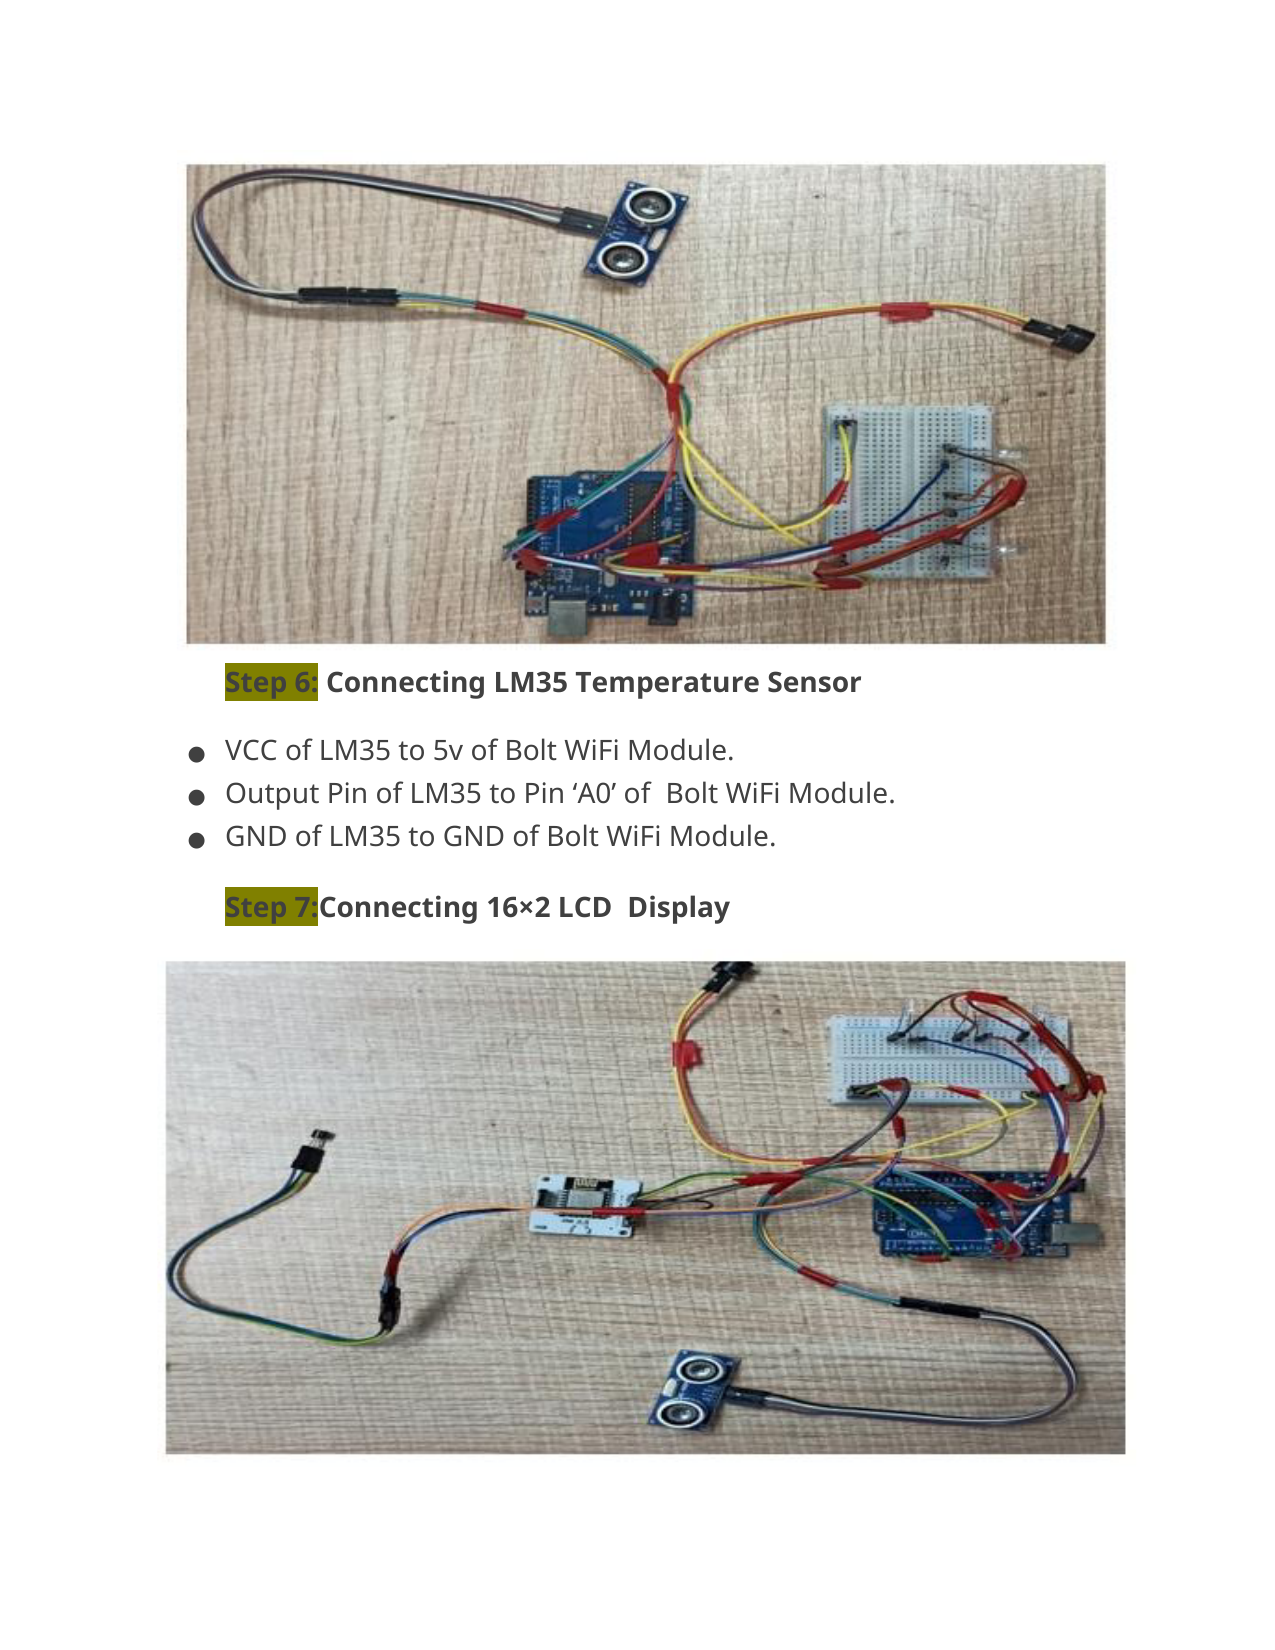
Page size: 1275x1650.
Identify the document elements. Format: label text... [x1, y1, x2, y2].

text Step 6: Connecting LM35 Temperature Sensor [318, 663, 1125, 701]
list VCC of LM35 to 5v of Bolt WiFi Module. [187, 730, 1125, 773]
picture [157, 949, 1137, 1467]
picture [176, 150, 1130, 663]
list GND of LM35 to GND of Bolt WiFi Module. [187, 815, 1125, 858]
list Output Pin of LM35 to Pin ‘A0’ of Bolt WiFi Module. [187, 773, 1125, 815]
text Step 7:Connecting 16×2 LCD Display [318, 887, 1125, 926]
